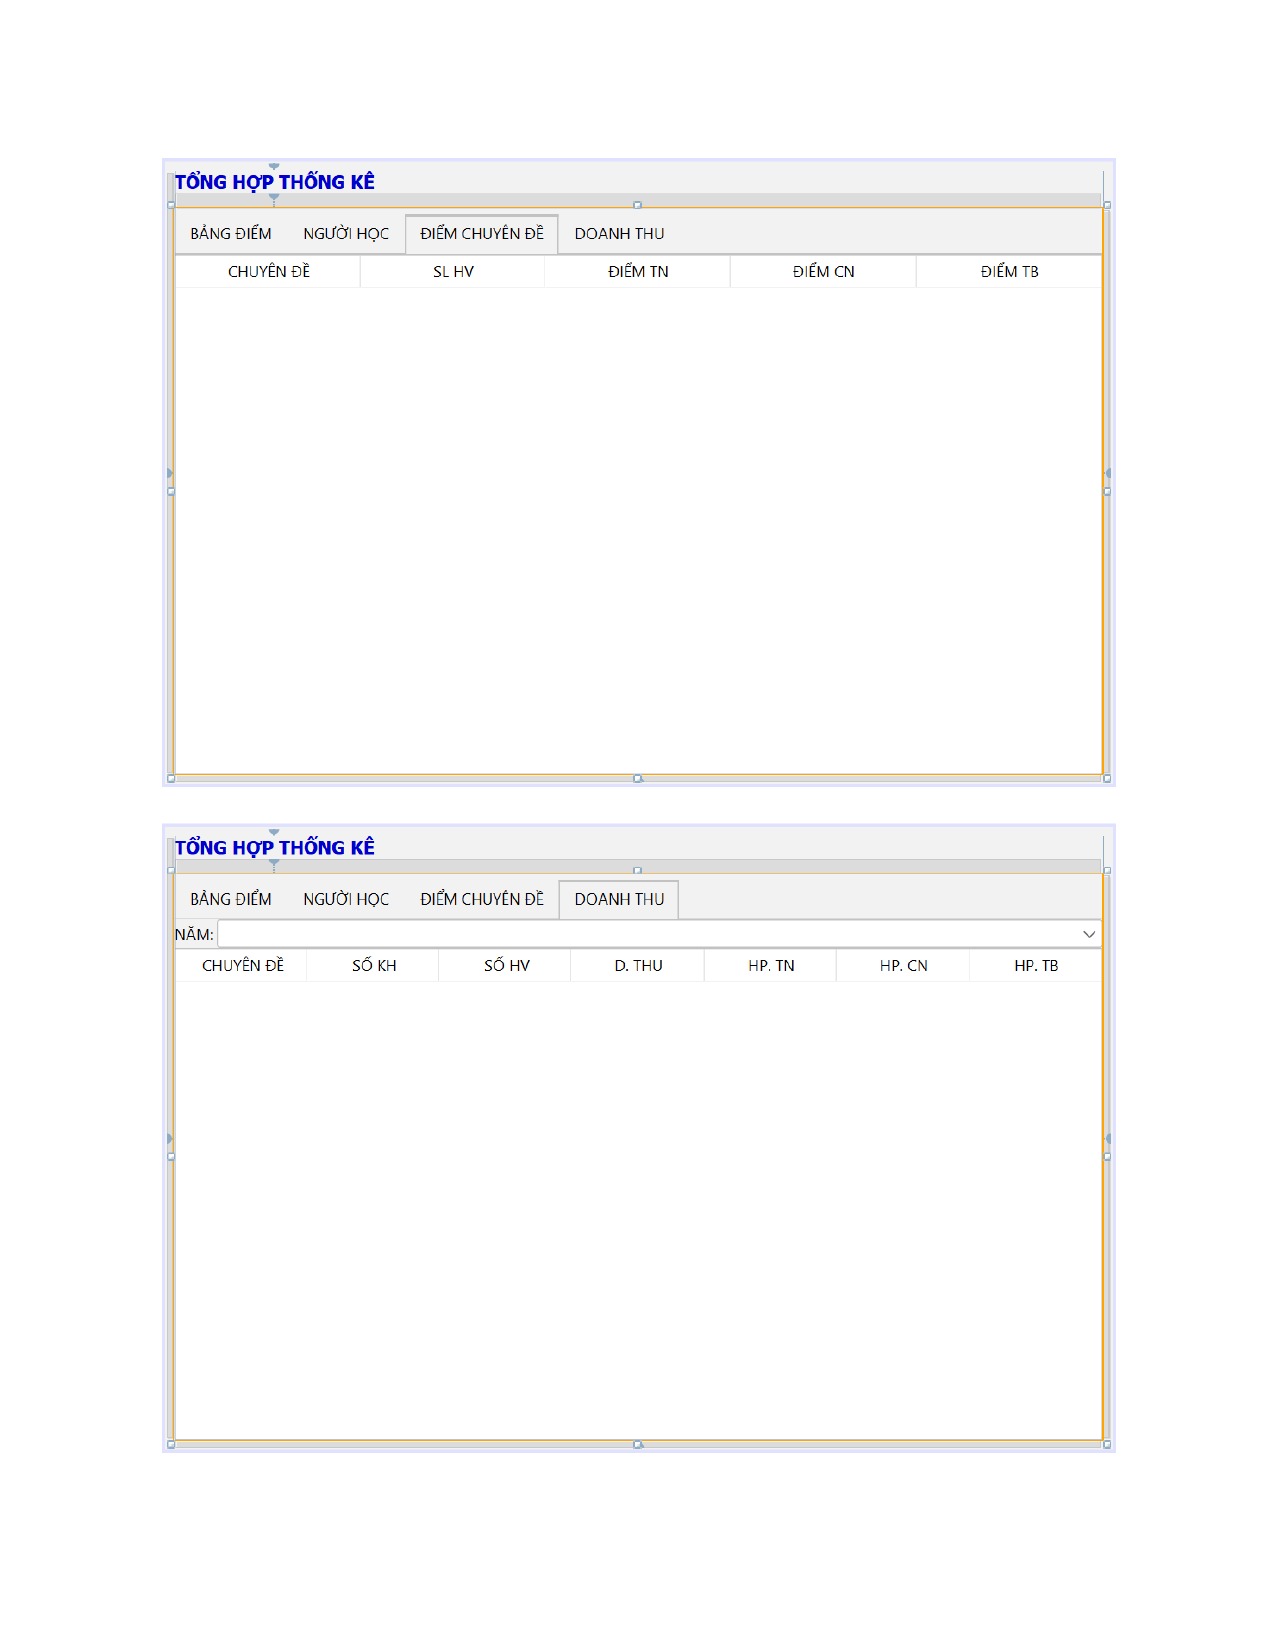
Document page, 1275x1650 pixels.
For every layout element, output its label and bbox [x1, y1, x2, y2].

picture [150, 150, 1125, 799]
picture [150, 817, 1125, 1462]
